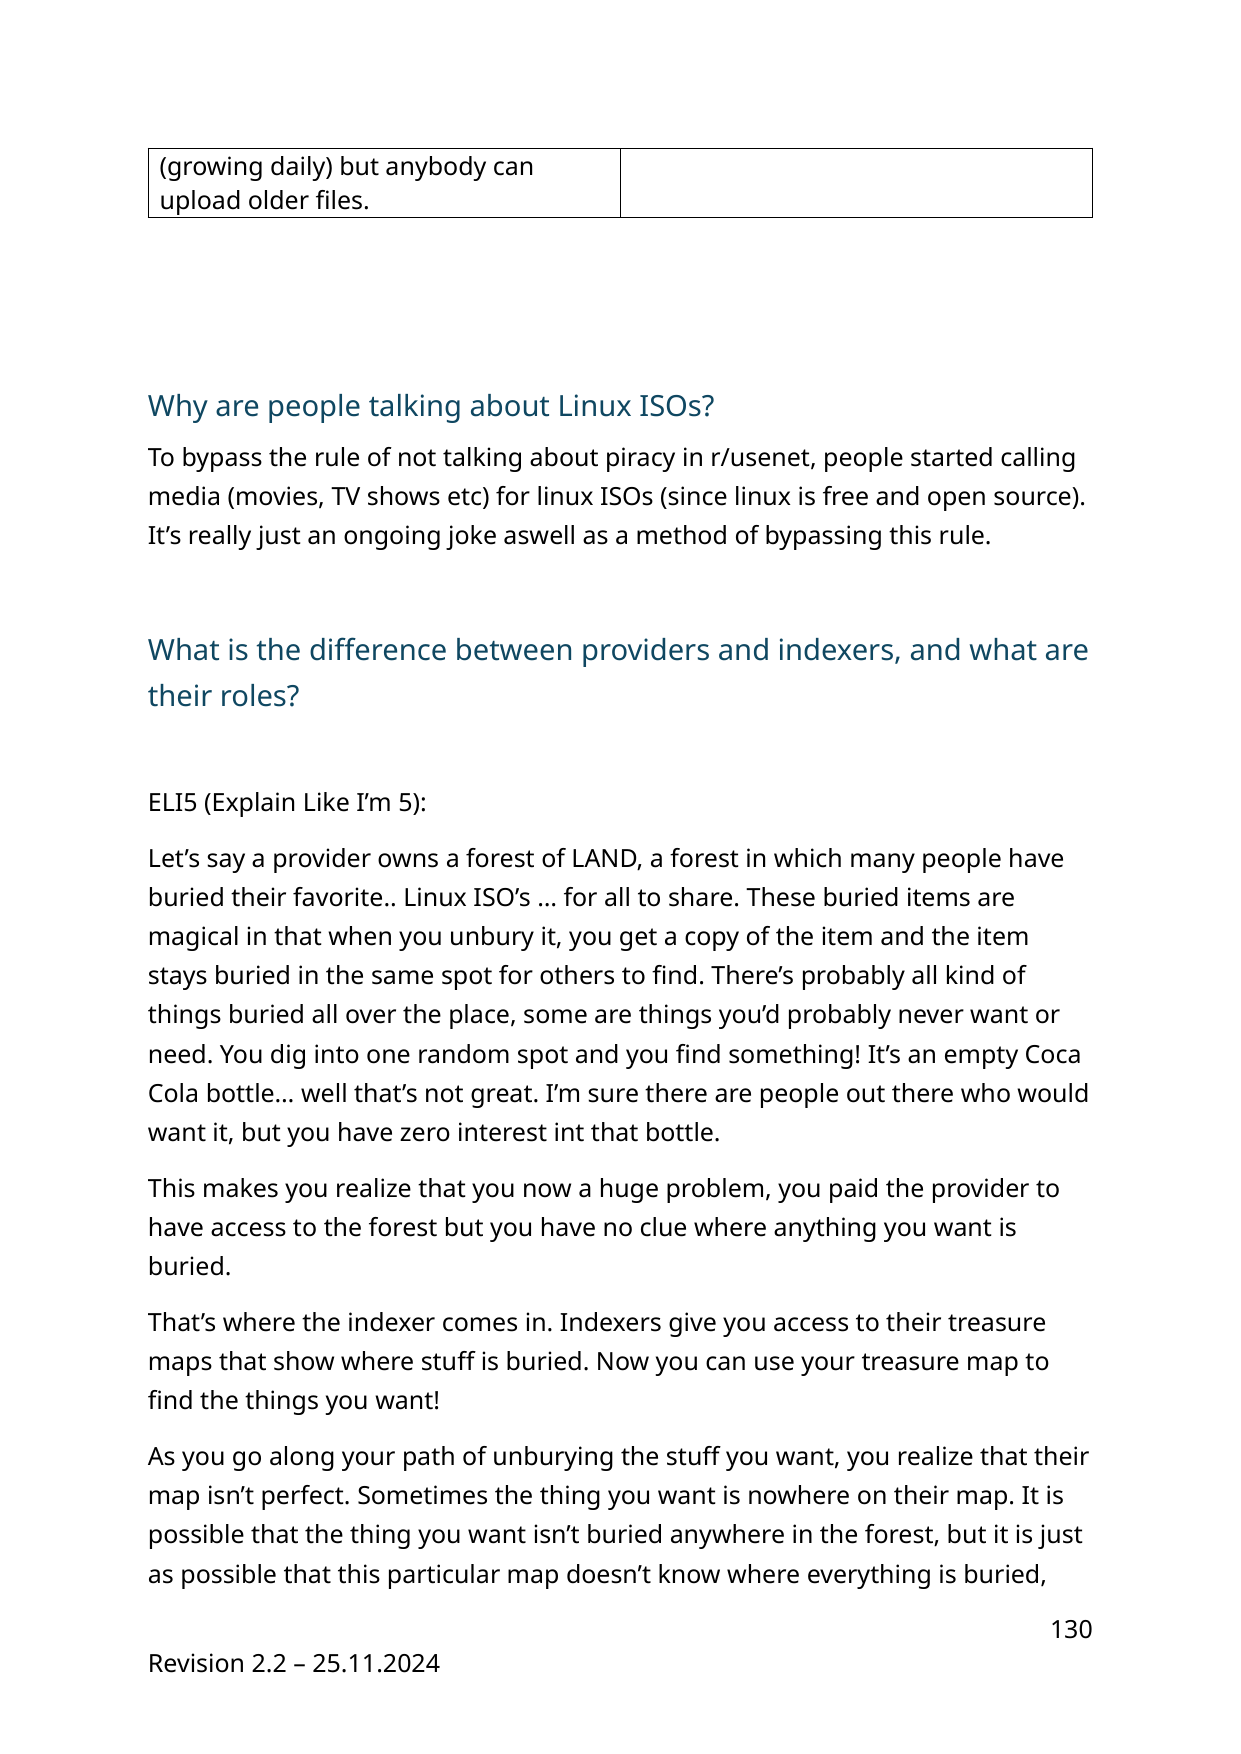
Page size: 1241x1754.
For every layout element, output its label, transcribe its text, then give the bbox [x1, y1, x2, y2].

subtitle What is the difference between providers and indexers, and what are their roles? [148, 629, 1093, 714]
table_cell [149, 149, 620, 217]
text ELI5 (Explain Like I’m 5): [148, 785, 1093, 819]
text Let’s say a provider owns a forest of LAND, a forest in which many people have buried their favorite.. Linux ISO’s … for all to share. These buried items are magical in that when you unbury it, you get a copy of the item and the item stays buried in the same spot for others to find. There’s probably all kind of things buried all over the place, some are things you’d probably never want or need. You dig into one random spot and you find something! It’s an empty Coca Cola bottle… well that’s not great. I’m sure there are people out there who would want it, but you have zero interest int that bottle. [148, 841, 1093, 1149]
subtitle Why are people talking about Linux ISOs? [148, 385, 1093, 425]
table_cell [621, 149, 1092, 217]
text This makes you realize that you now a huge problem, you paid the provider to have access to the forest but you have no clue where anything you want is buried. [148, 1171, 1093, 1283]
text That’s where the indexer comes in. Indexers give you access to their treasure maps that show where stuff is buried. Now you can use your treasure map to find the things you want! [148, 1305, 1093, 1417]
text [148, 1439, 1093, 1590]
text To bypass the rule of not talking about piracy in r/usenet, people started calling media (movies, TV shows etc) for linux ISOs (since linux is free and open source). It’s really just an ongoing joke aswell as a method of bypassing this rule. [148, 439, 1093, 552]
